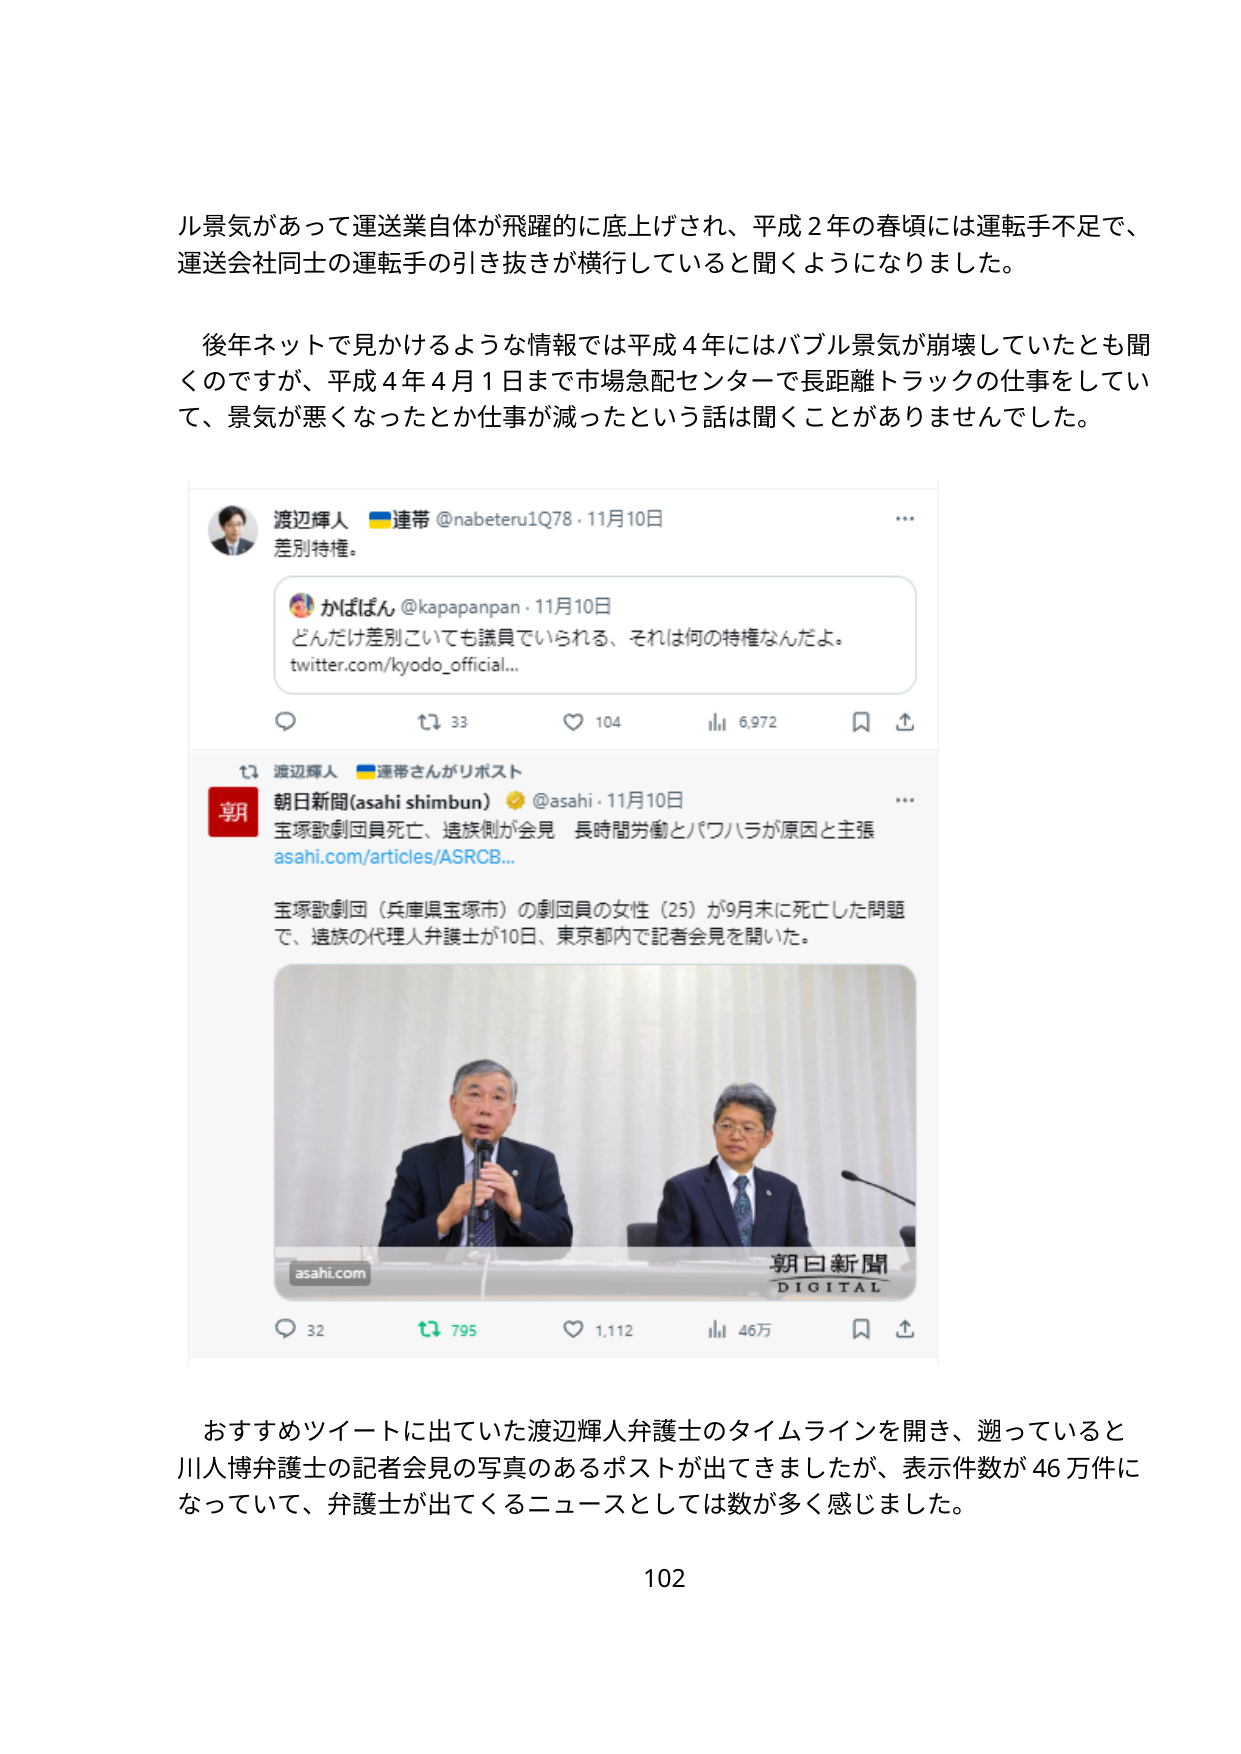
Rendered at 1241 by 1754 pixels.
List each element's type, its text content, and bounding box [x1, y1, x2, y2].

text おすすめツイートに出ていた渡辺輝人弁護士のタイムラインを開き、遡っていると川人博弁護士の記者会見の写真のあるポストが出てきましたが、表示件数が46万件になっていて、弁護士が出てくるニュースとしては数が多く感じました。 [177, 1412, 1152, 1521]
text 後年ネットで見かけるような情報では平成4年にはバブル景気が崩壊していたとも聞くのですが、平成4年4月1日まで市場急配センターで長距離トラックの仕事をしていて、景気が悪くなったとか仕事が減ったという話は聞くことがありませんでした。 [177, 325, 1152, 434]
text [177, 207, 1152, 279]
picture [177, 480, 950, 1366]
